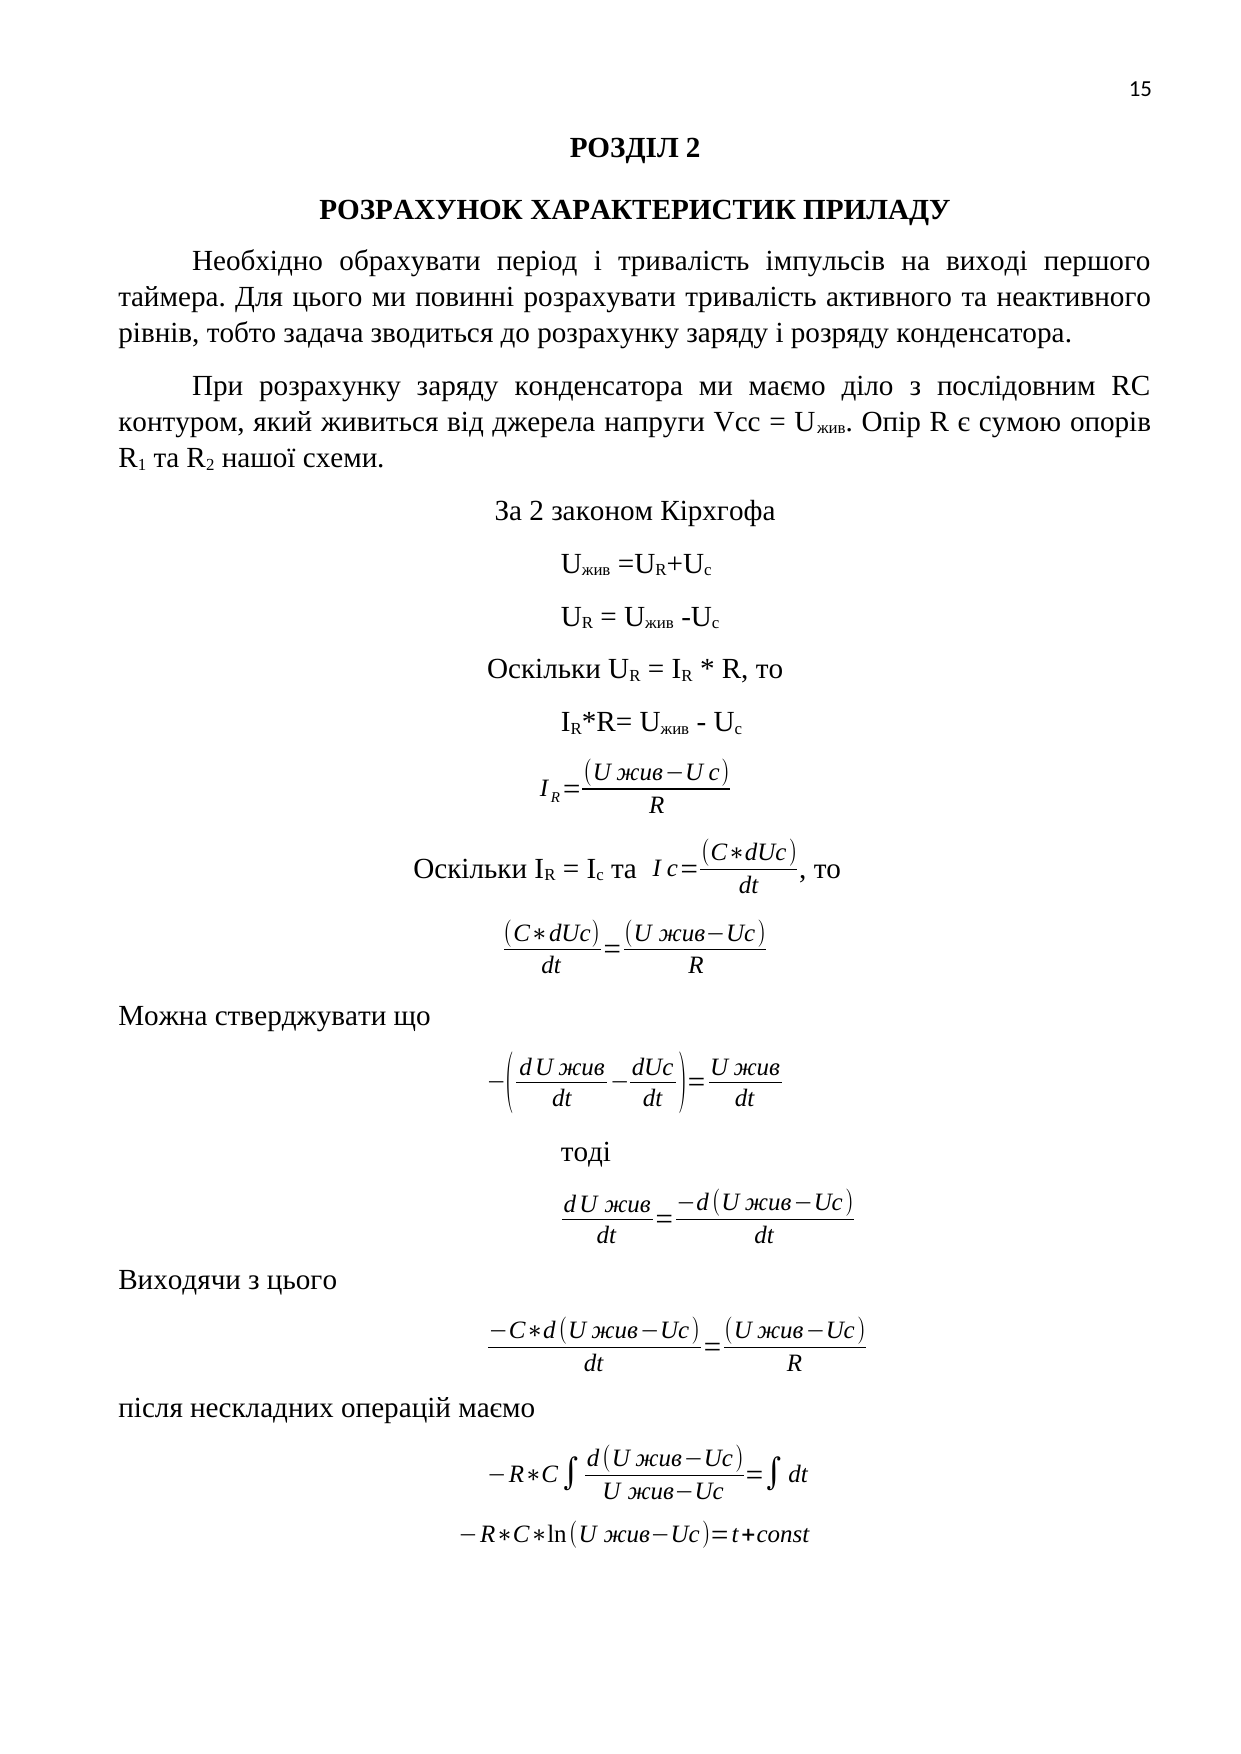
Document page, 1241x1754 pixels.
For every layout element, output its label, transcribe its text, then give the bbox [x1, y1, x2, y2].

text UR = Uжив -Uc [487, 599, 1152, 632]
text Необхідно обрахувати період і тривалість імпульсів на виході першого таймера. Для цього ми повинні розрахувати тривалість активного та неактивного рівнів, тобто задача зводиться до розрахунку заряду і розряду конденсатора. [118, 243, 1152, 349]
text При розрахунку заряду конденсатора ми маємо діло з послідовним RC контуром, який живиться від джерела напруги Vcc = Uжив. Опір R є сумою опорів R1 та R2 нашої схеми. [118, 368, 1152, 474]
text Uжив =UR+Uc [487, 546, 1152, 579]
text РОЗРАХУНОК ХАРАКТЕРИСТИК ПРИЛАДУ [118, 192, 1152, 226]
text після нескладних операцій маємо [118, 1391, 1152, 1424]
text Оскільки UR = IR * R, то [413, 651, 1152, 685]
list РОЗДІЛ 2 [118, 130, 1152, 163]
text IR*R= Uжив - Uc [487, 704, 1152, 738]
text Виходячи з цього [118, 1262, 1152, 1296]
text Оскільки IR = Ic та , то [339, 837, 1152, 898]
text Можна стверджувати що [118, 998, 1152, 1031]
text За 2 законом Кірхгофа [118, 493, 1152, 527]
text тоді [561, 1134, 1152, 1168]
